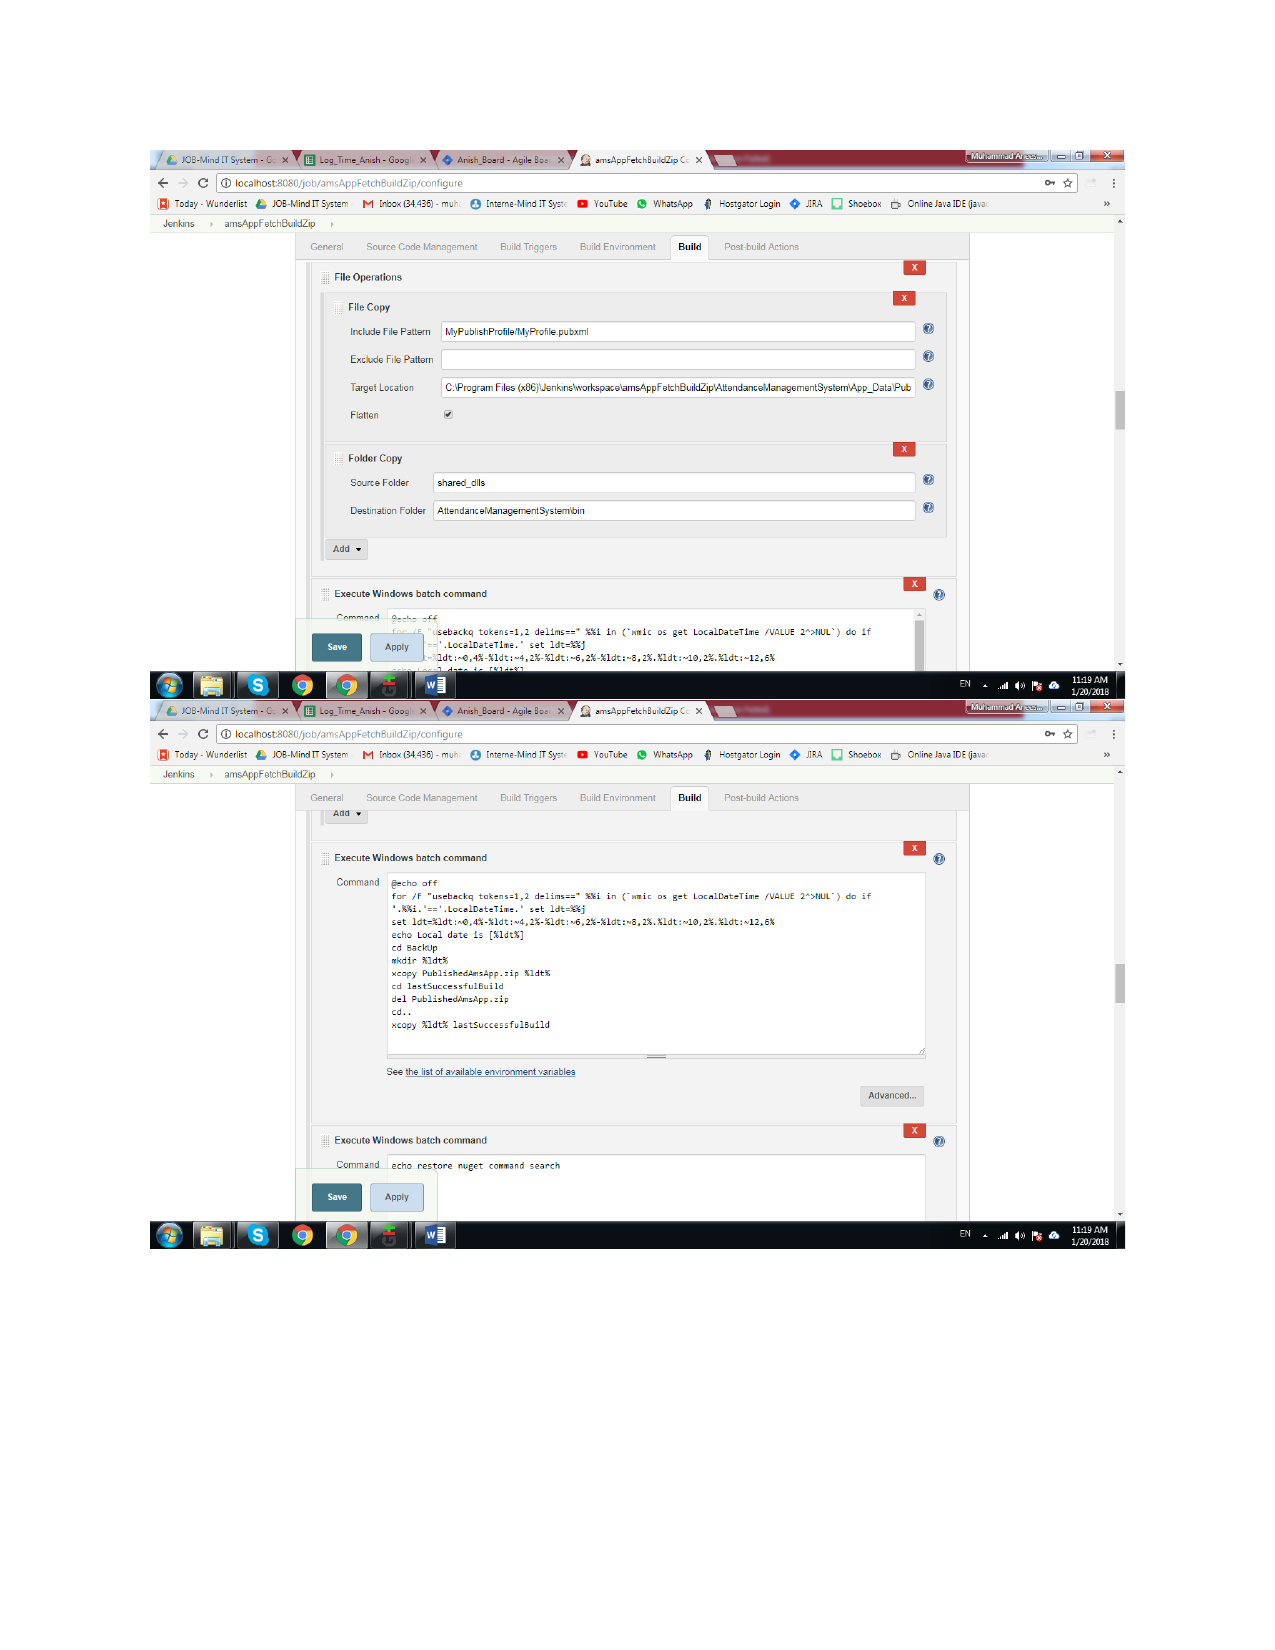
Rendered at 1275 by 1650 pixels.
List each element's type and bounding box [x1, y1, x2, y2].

picture [150, 700, 1125, 1249]
picture [150, 150, 1125, 699]
